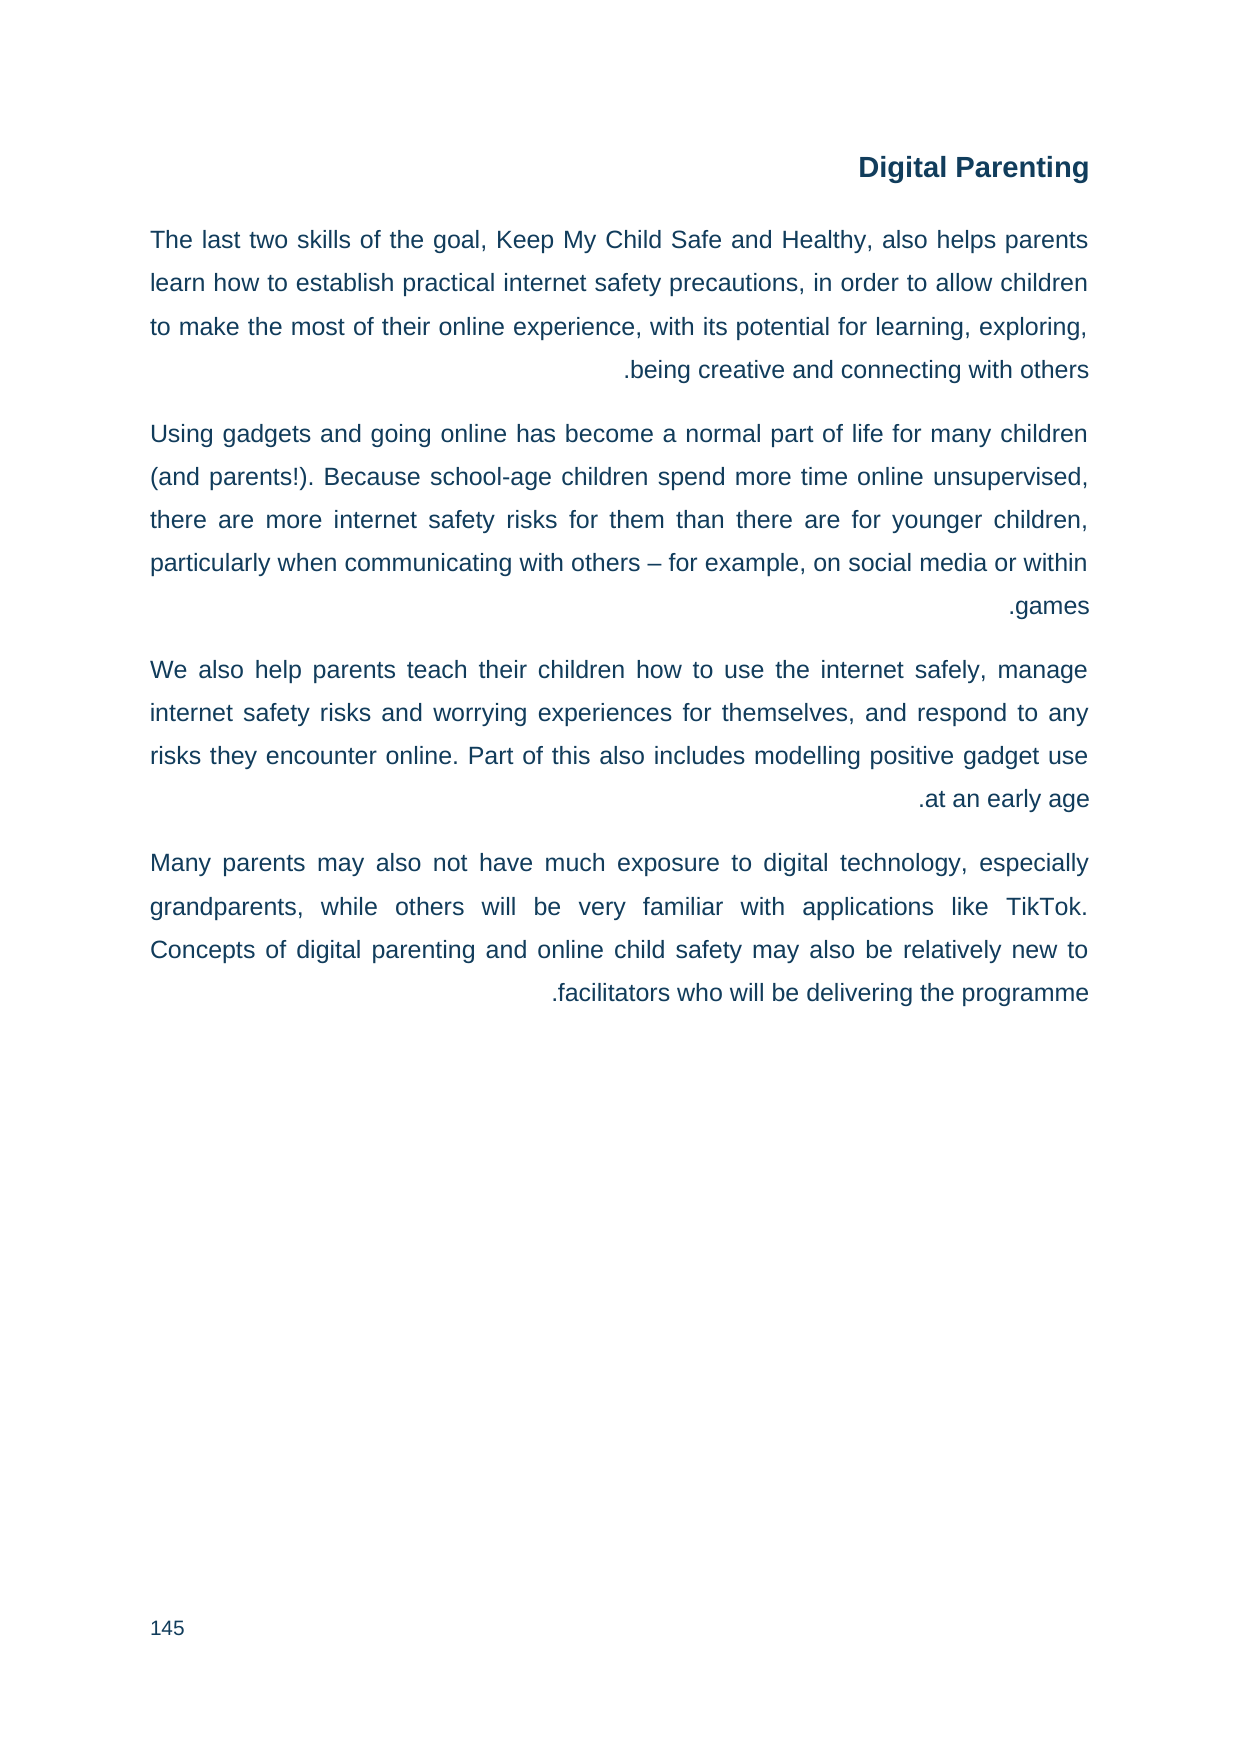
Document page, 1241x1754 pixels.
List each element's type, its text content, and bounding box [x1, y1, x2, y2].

text Many parents may also not have much exposure to digital technology, especially grandparents, while others will be very familiar with applications like TikTok. Concepts of digital parenting and online child safety may also be relatively new to facilitators who will be delivering the programme. [150, 848, 1090, 1007]
text Using gadgets and going online has become a normal part of life for many children (and parents!). Because school-age children spend more time online unsupervised, there are more internet safety risks for them than there are for younger children, particularly when communicating with others – for example, on social media or within games. [150, 419, 1090, 620]
text We also help parents teach their children how to use the internet safely, manage internet safety risks and worrying experiences for themselves, and respond to any risks they encounter online. Part of this also includes modelling positive gadget use at an early age. [150, 655, 1090, 813]
text The last two skills of the goal, Keep My Child Safe and Healthy, also helps parents learn how to establish practical internet safety precautions, in order to allow children to make the most of their online experience, with its potential for learning, exploring, being creative and connecting with others. [150, 225, 1090, 383]
subtitle Digital Parenting [150, 150, 1090, 183]
